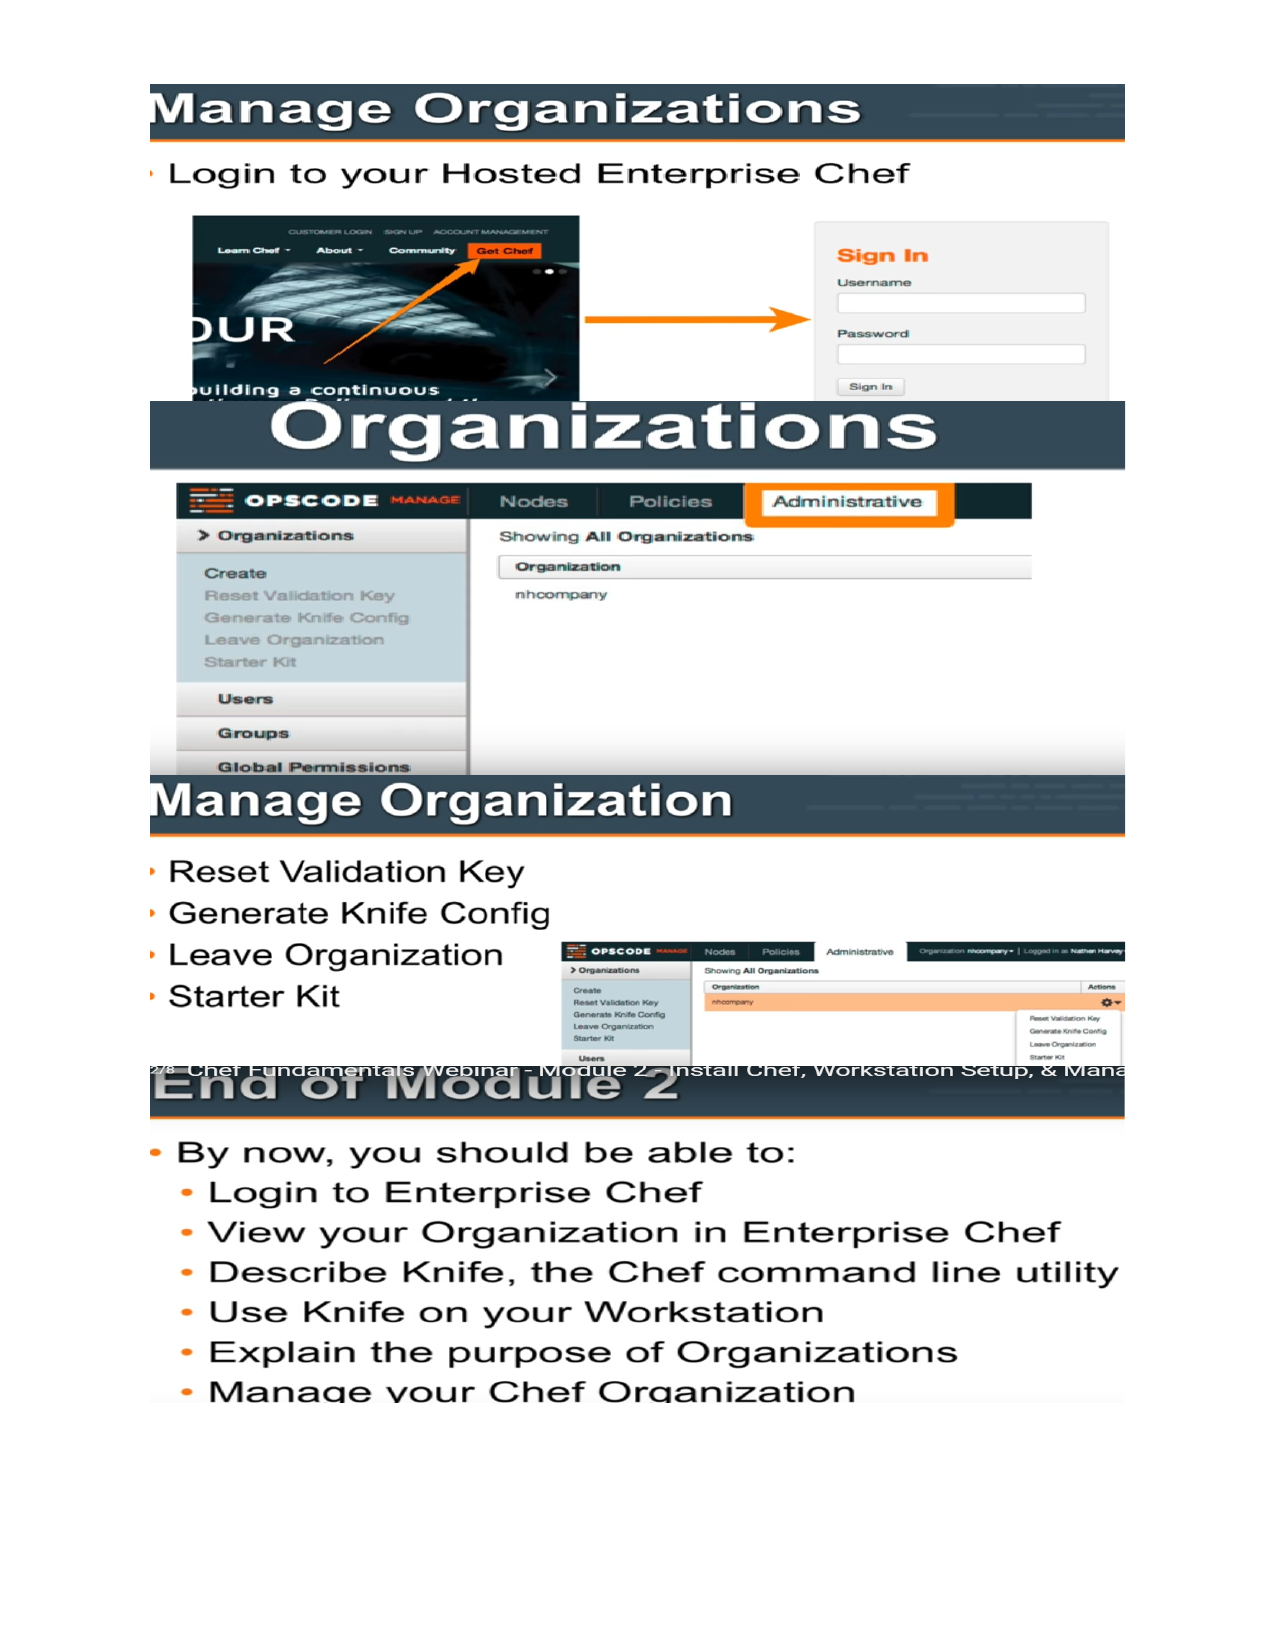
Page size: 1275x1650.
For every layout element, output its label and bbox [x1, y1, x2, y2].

picture [150, 84, 1125, 1403]
